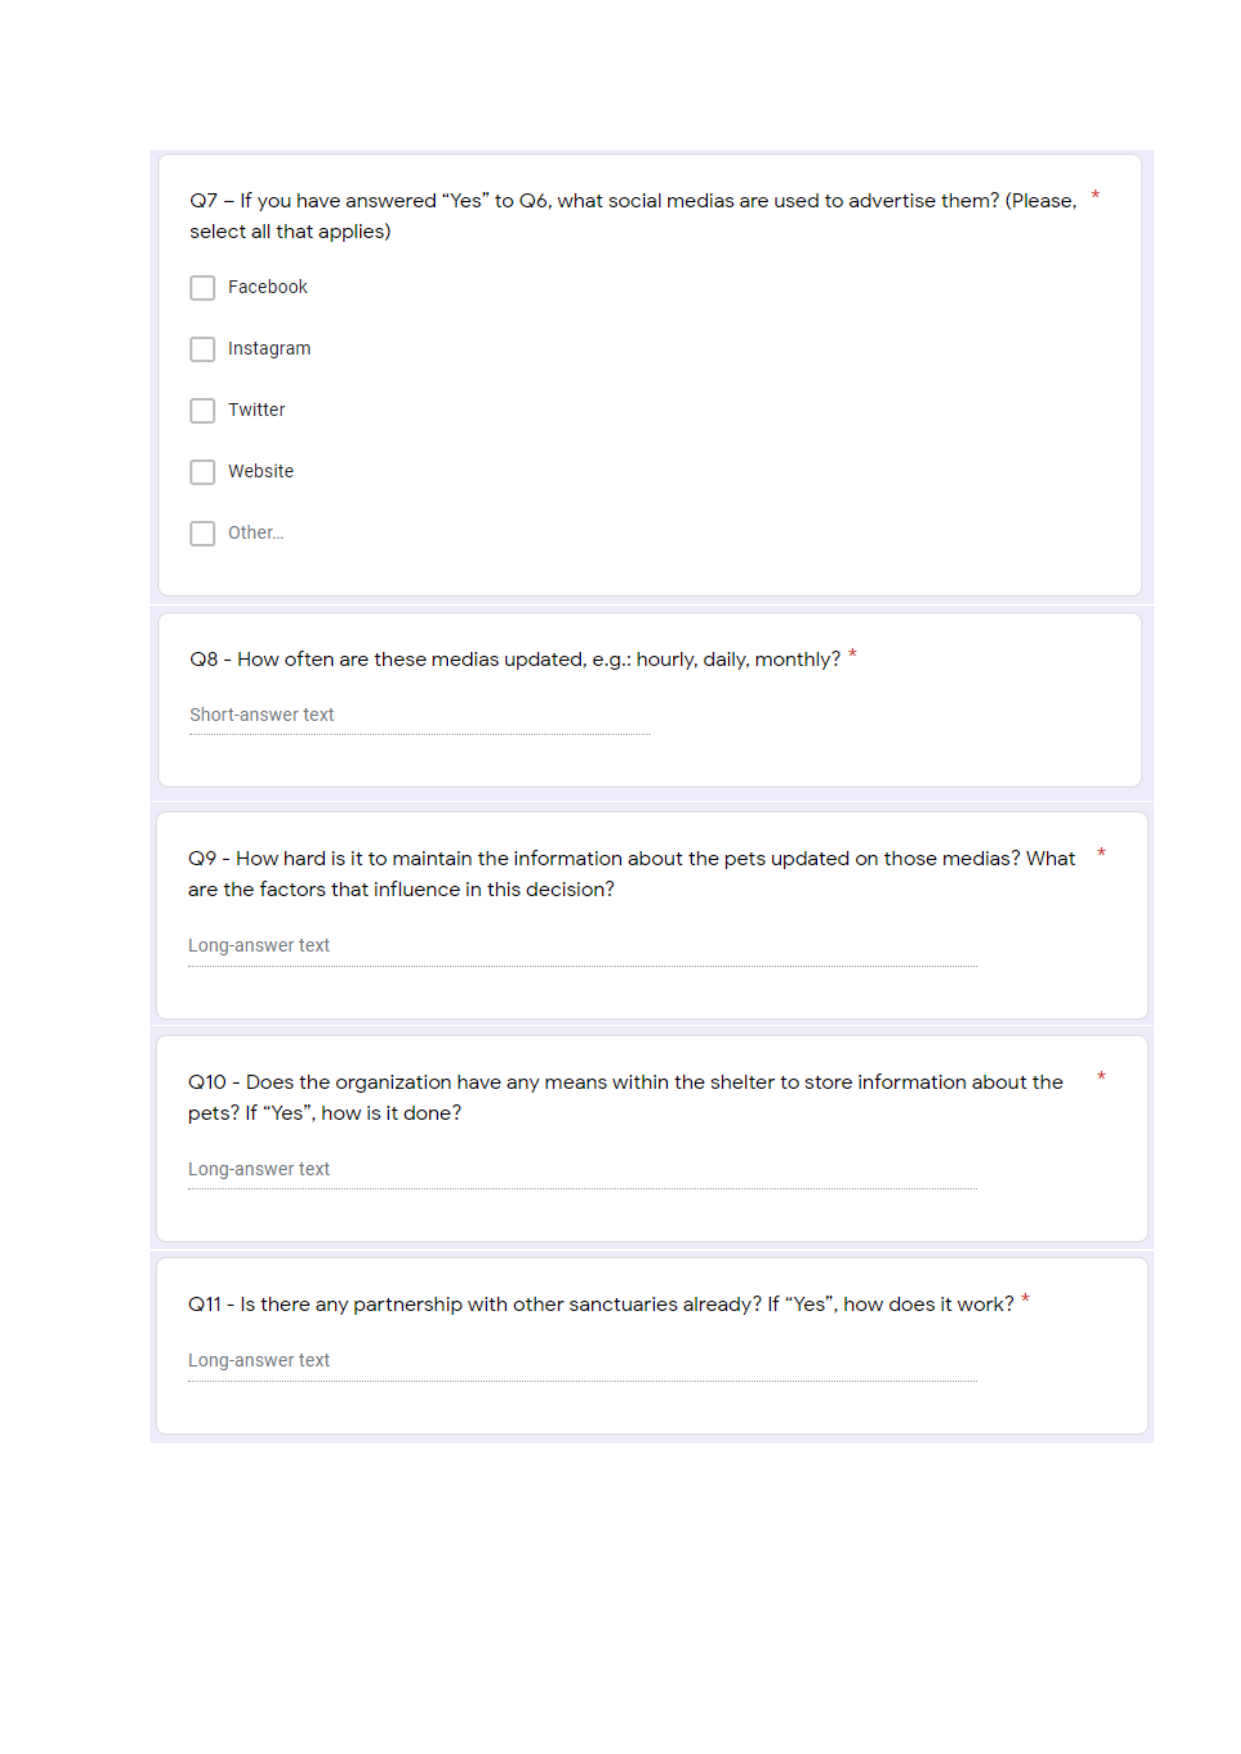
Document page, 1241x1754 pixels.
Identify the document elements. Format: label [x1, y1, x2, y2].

picture [150, 150, 1154, 604]
picture [150, 606, 1154, 801]
picture [150, 1251, 1154, 1443]
picture [150, 1026, 1154, 1249]
picture [150, 802, 1154, 1025]
